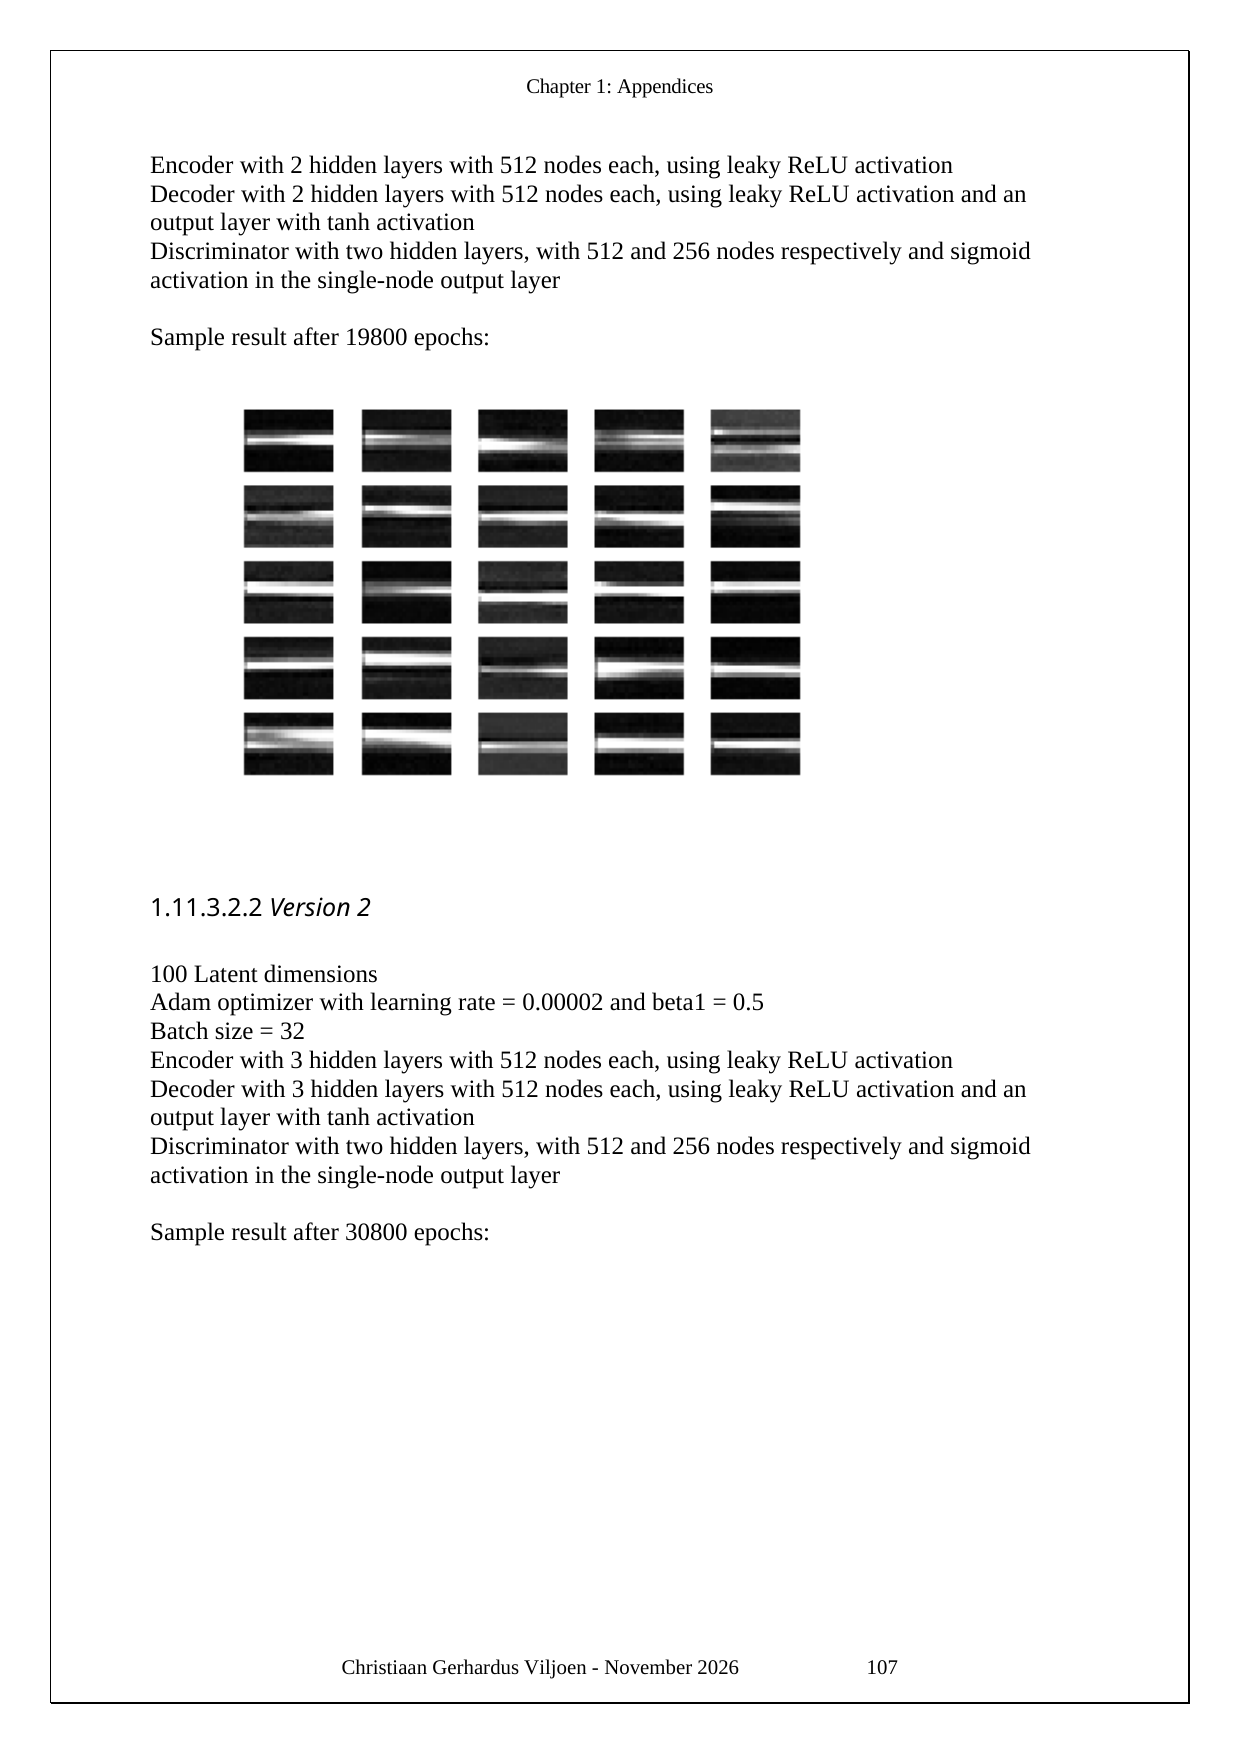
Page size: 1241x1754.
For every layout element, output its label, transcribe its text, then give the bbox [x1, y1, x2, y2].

text Encoder with 2 hidden layers with 512 nodes each, using leaky ReLU activation [150, 150, 1089, 179]
subtitle Version 2 [150, 890, 1089, 924]
text 100 Latent dimensions [150, 959, 1089, 987]
text Batch size = 32 [150, 1016, 1089, 1045]
text Decoder with 2 hidden layers with 512 nodes each, using leaky ReLU activation and an output layer with tanh activation [150, 179, 1089, 236]
text Discriminator with two hidden layers, with 512 and 256 nodes respectively and sigmoid activation in the single-node output layer [150, 1131, 1089, 1189]
text Adam optimizer with learning rate = 0.00002 and beta1 = 0.5 [150, 987, 1089, 1016]
text Decoder with 3 hidden layers with 512 nodes each, using leaky ReLU activation and an output layer with tanh activation [150, 1074, 1089, 1131]
text Sample result after 19800 epochs: [150, 322, 1089, 351]
text Sample result after 30800 epochs: [150, 1217, 1089, 1246]
picture [150, 351, 878, 836]
text Discriminator with two hidden layers, with 512 and 256 nodes respectively and sigmoid activation in the single-node output layer [150, 236, 1089, 294]
text Encoder with 3 hidden layers with 512 nodes each, using leaky ReLU activation [150, 1045, 1089, 1074]
